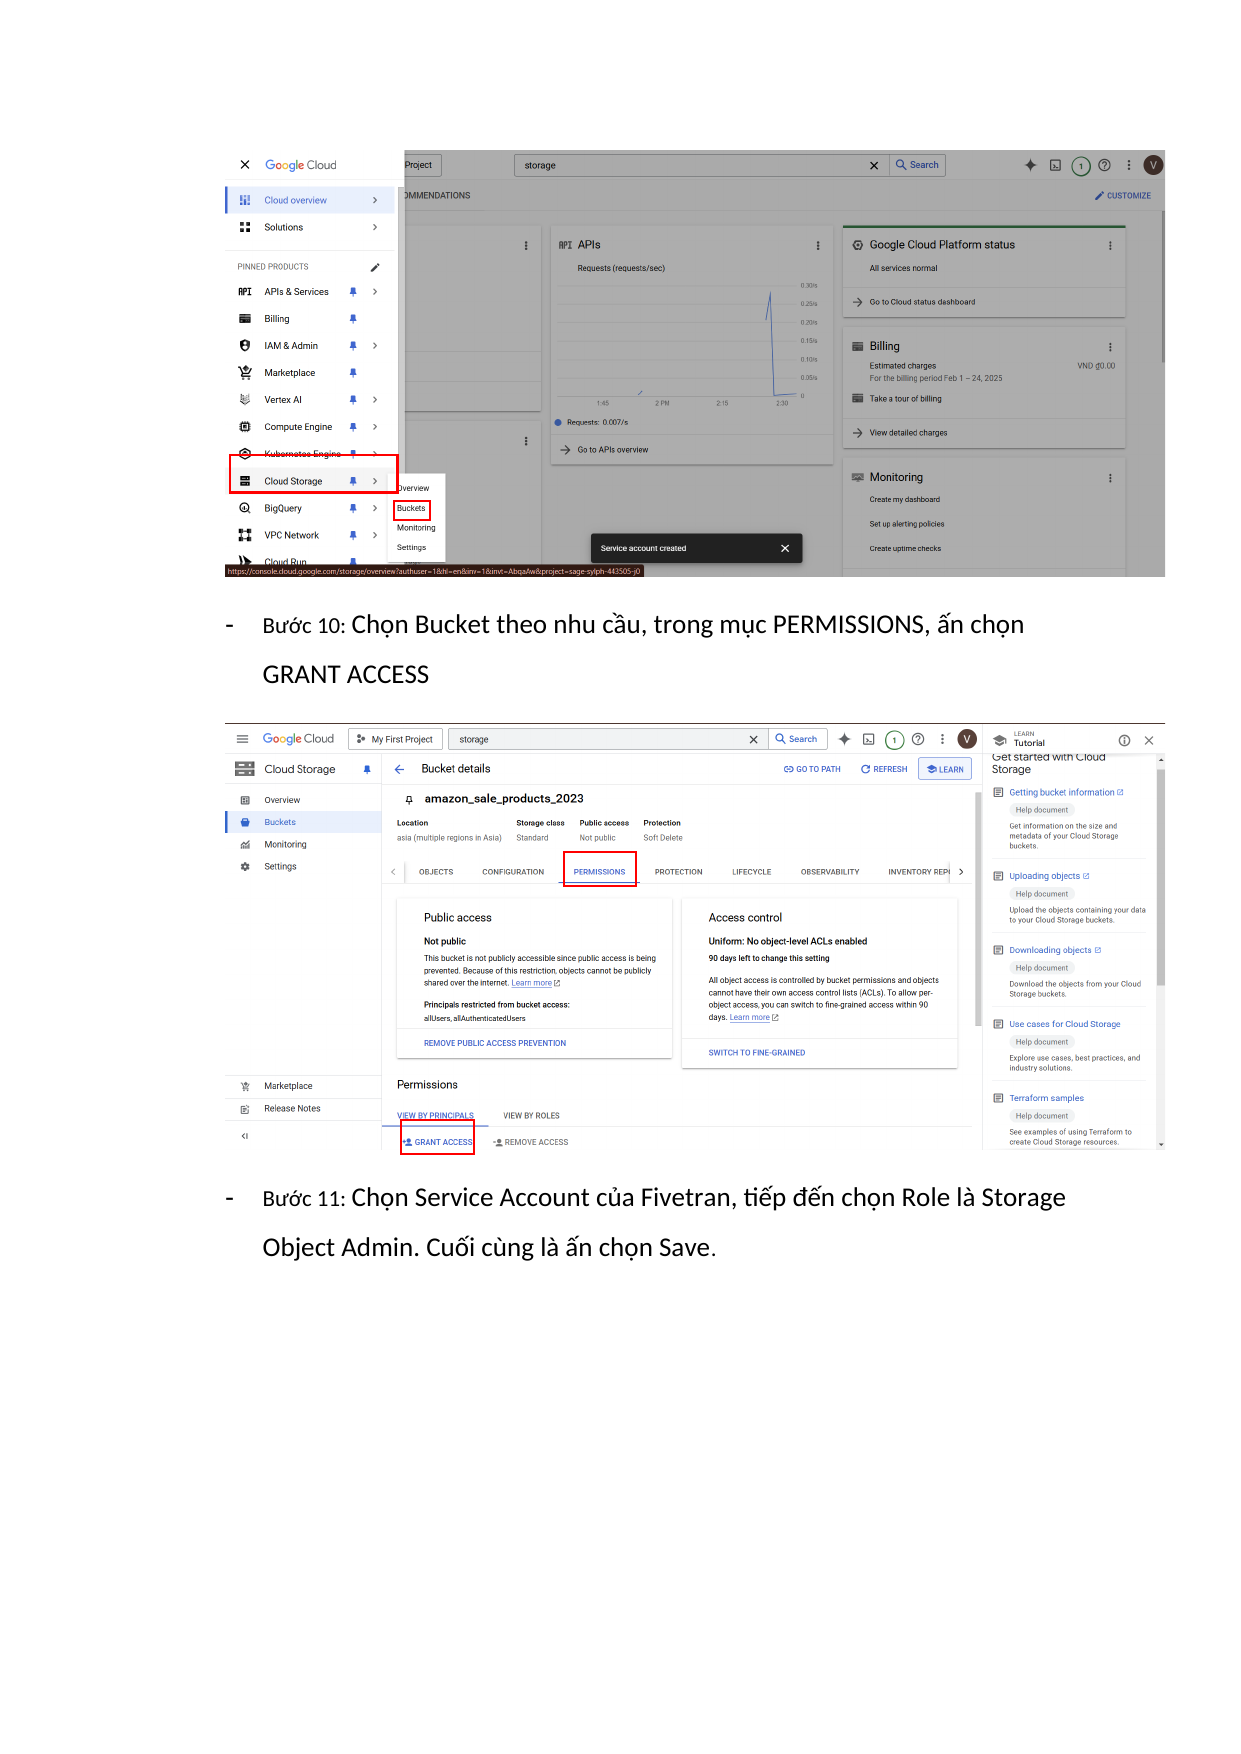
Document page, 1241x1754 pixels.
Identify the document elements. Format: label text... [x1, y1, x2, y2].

picture [402, 1121, 473, 1150]
list Bước 10: Chọn Bucket theo nhu cầu, trong mục PERMISSIONS, ấn chọn GRANT ACCESS [225, 607, 1090, 690]
list Bước 11: Chọn Service Account của Fivetran, tiếp đến chọn Role là Storage Object Admin. Cuối cùng là ấn chọn Save. [225, 1180, 1090, 1263]
picture [225, 723, 1166, 1150]
picture [225, 150, 1166, 577]
